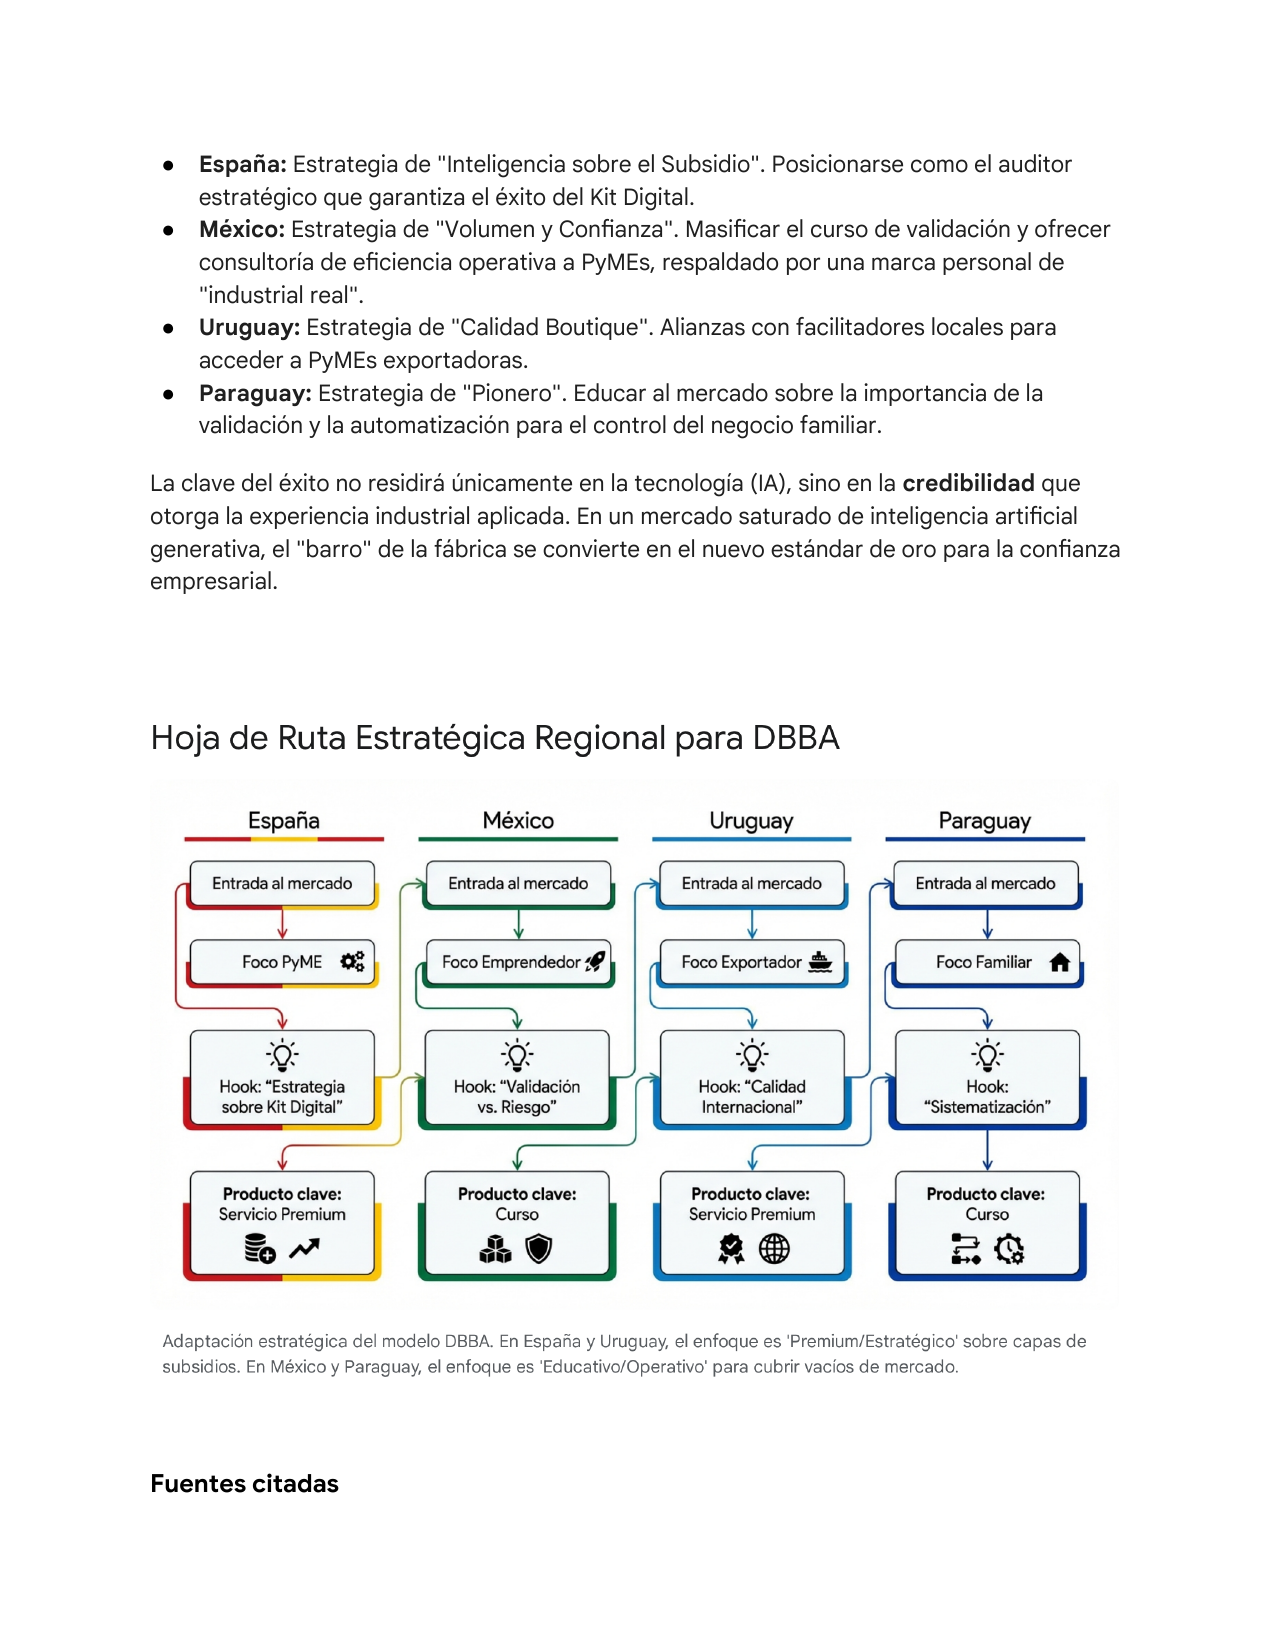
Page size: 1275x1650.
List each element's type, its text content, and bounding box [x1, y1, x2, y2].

text La clave del éxito no residirá únicamente en la tecnología (IA), sino en la credibilidad que otorga la experiencia industrial aplicada. En un mercado saturado de inteligencia artificial generativa, el "barro" de la fábrica se convierte en el nuevo estándar de oro para la confianza empresarial. [150, 469, 1125, 596]
picture [150, 682, 1119, 1410]
subtitle Fuentes citadas [150, 1468, 1125, 1500]
list España: Estrategia de "Inteligencia sobre el Subsidio". Posicionarse como el auditor estratégico que garantiza el éxito del Kit Digital. [161, 150, 1125, 211]
list Paraguay: Estrategia de "Pionero". Educar al mercado sobre la importancia de la validación y la automatización para el control del negocio familiar. [161, 379, 1125, 440]
list México: Estrategia de "Volumen y Confianza". Masificar el curso de validación y ofrecer consultoría de eficiencia operativa a PyMEs, respaldado por una marca personal de "industrial real". [161, 215, 1125, 309]
list Uruguay: Estrategia de "Calidad Boutique". Alianzas con facilitadores locales para acceder a PyMEs exportadoras. [161, 313, 1125, 375]
